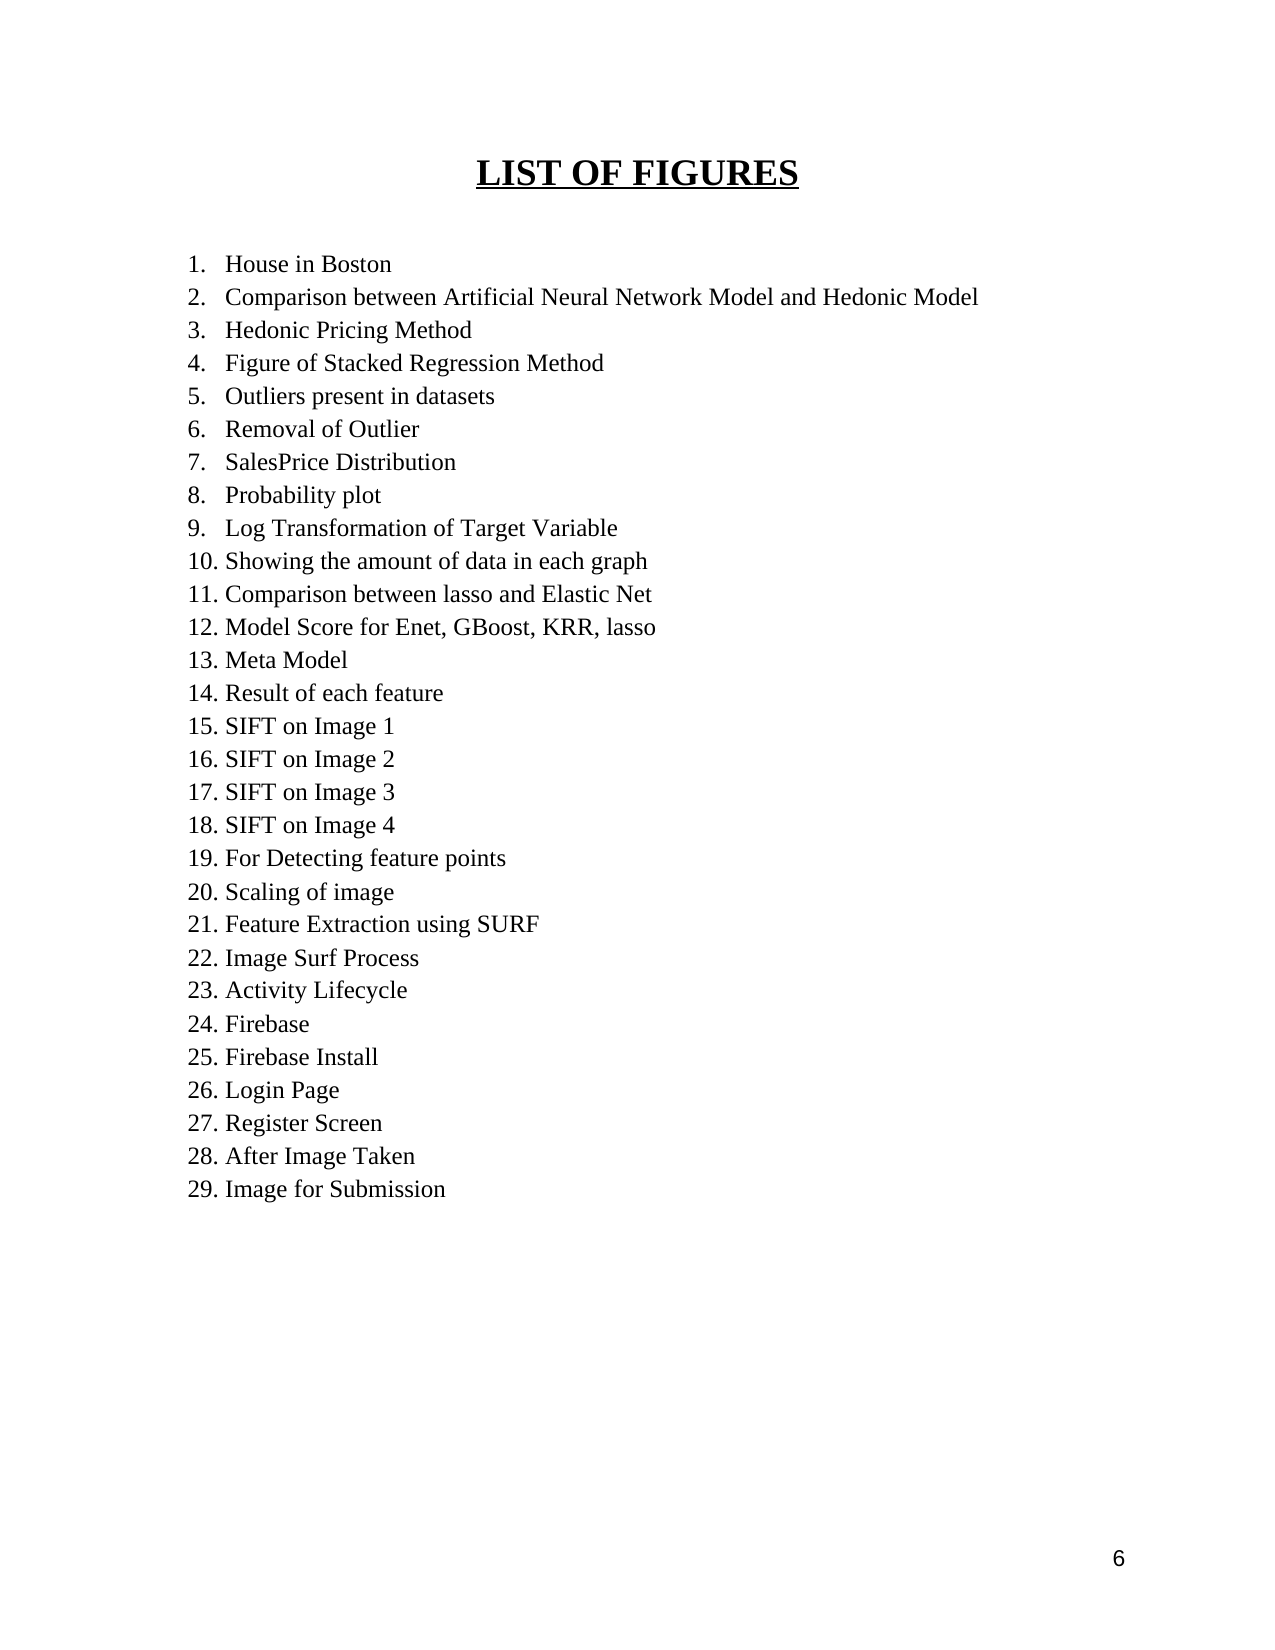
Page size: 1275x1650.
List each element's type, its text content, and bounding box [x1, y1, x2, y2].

list Comparison between Artificial Neural Network Model and Hedonic Model [187, 282, 1125, 311]
list Outliers present in datasets [187, 381, 1125, 410]
list SIFT on Image 1 [187, 711, 1125, 740]
list Hedonic Pricing Method [187, 315, 1125, 344]
list Result of each feature [187, 678, 1125, 707]
list Image for Submission [187, 1174, 1125, 1202]
text LIST OF FIGURES [150, 150, 1125, 193]
list Firebase [187, 1009, 1125, 1037]
list Register Screen [187, 1108, 1125, 1136]
list Removal of Outlier [187, 414, 1125, 443]
list Showing the amount of data in each graph [187, 546, 1125, 575]
list Comparison between lasso and Elastic Net [187, 579, 1125, 608]
list Figure of Stacked Regression Method [187, 348, 1125, 377]
list Meta Model [187, 645, 1125, 674]
list Feature Extraction using SURF [187, 909, 1125, 938]
list Firebase Install [187, 1042, 1125, 1070]
list Activity Lifecycle [187, 976, 1125, 1004]
list Model Score for Enet, GBoost, KRR, lasso [187, 612, 1125, 641]
list House in Boston [187, 249, 1125, 278]
list Login Page [187, 1075, 1125, 1103]
list Probability plot [187, 480, 1125, 509]
list After Image Taken [187, 1141, 1125, 1169]
list SalesPrice Distribution [187, 447, 1125, 476]
list Scaling of image [187, 877, 1125, 905]
list Image Surf Process [187, 943, 1125, 971]
list SIFT on Image 4 [187, 811, 1125, 839]
list SIFT on Image 3 [187, 777, 1125, 806]
list For Detecting feature points [187, 843, 1125, 872]
list Log Transformation of Target Variable [187, 513, 1125, 542]
list SIFT on Image 2 [187, 744, 1125, 773]
